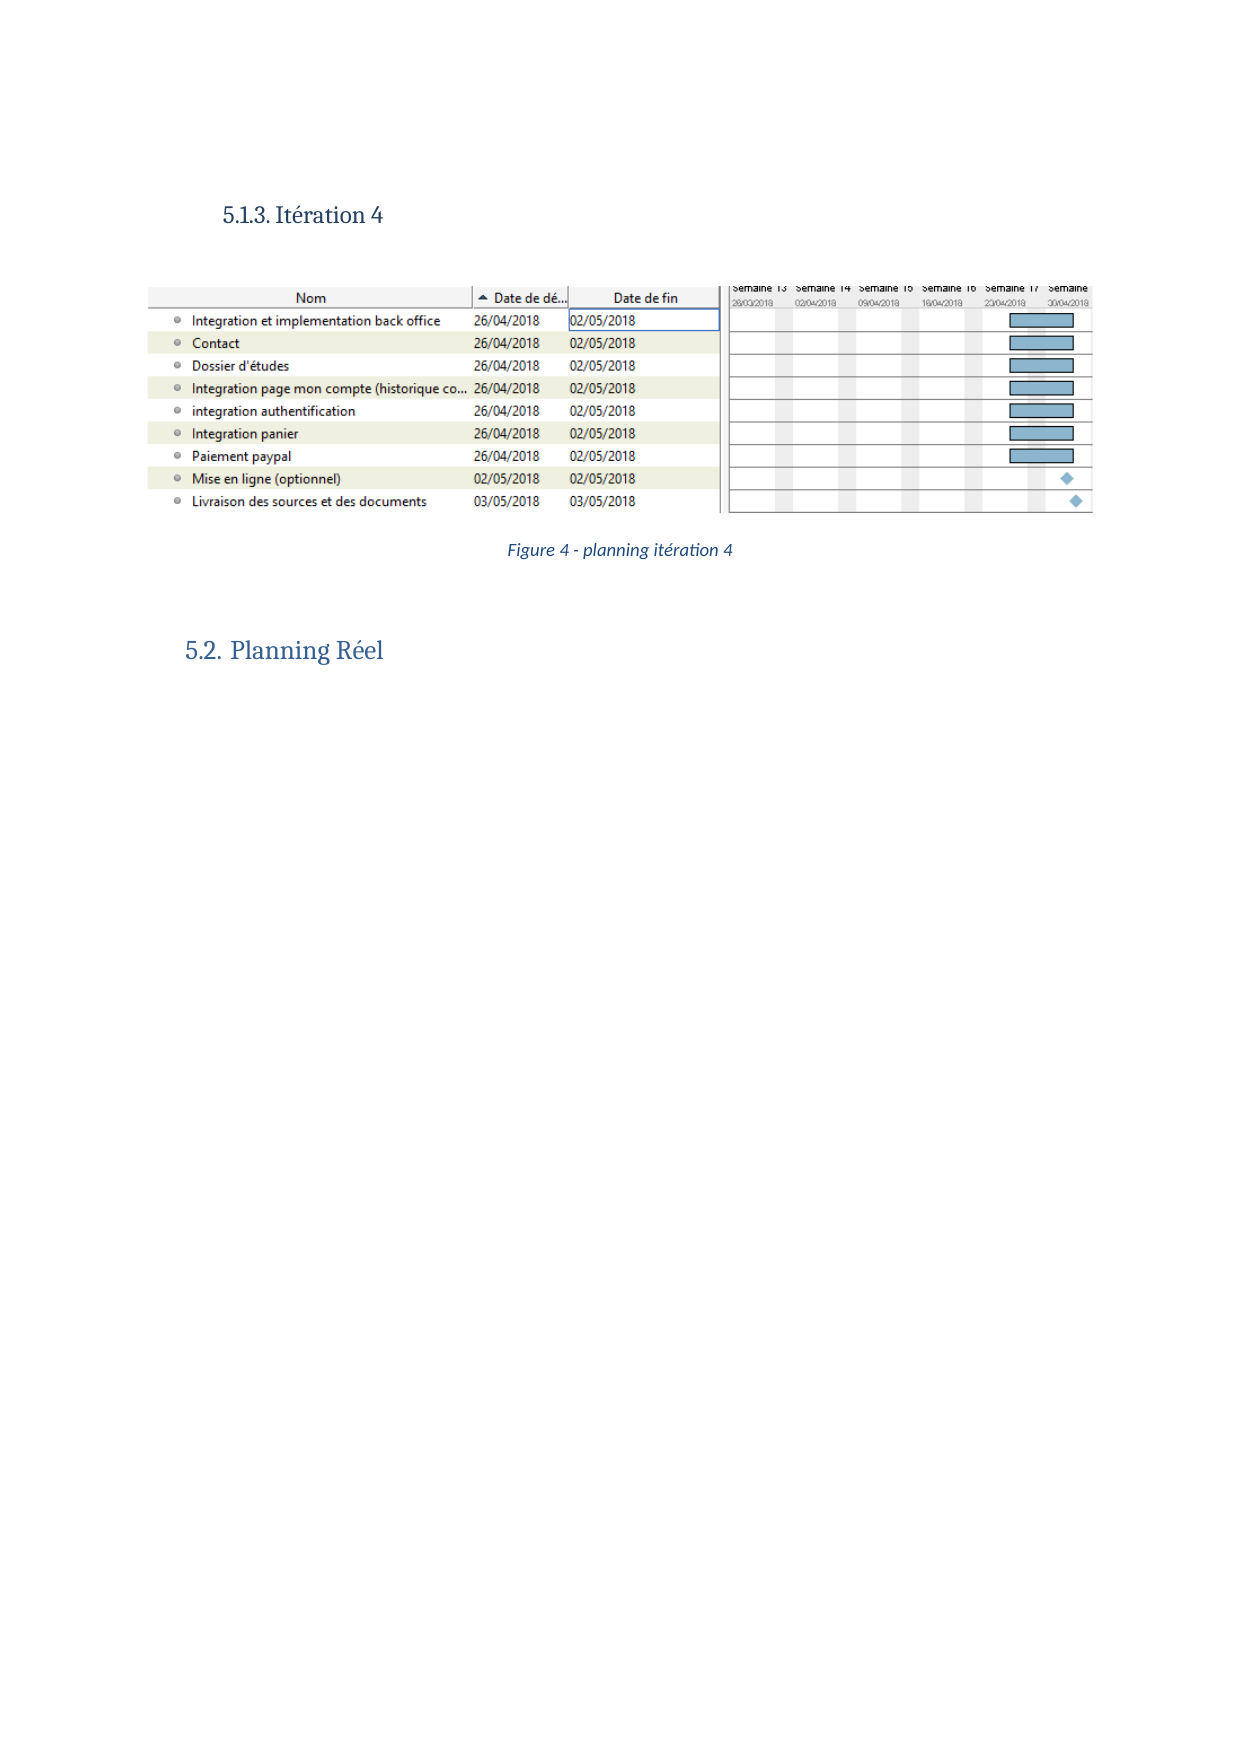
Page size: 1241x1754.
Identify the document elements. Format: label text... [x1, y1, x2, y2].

picture [147, 286, 1093, 513]
subtitle Planning Réel [185, 635, 1093, 666]
subtitle Itération 4 [223, 201, 1093, 229]
